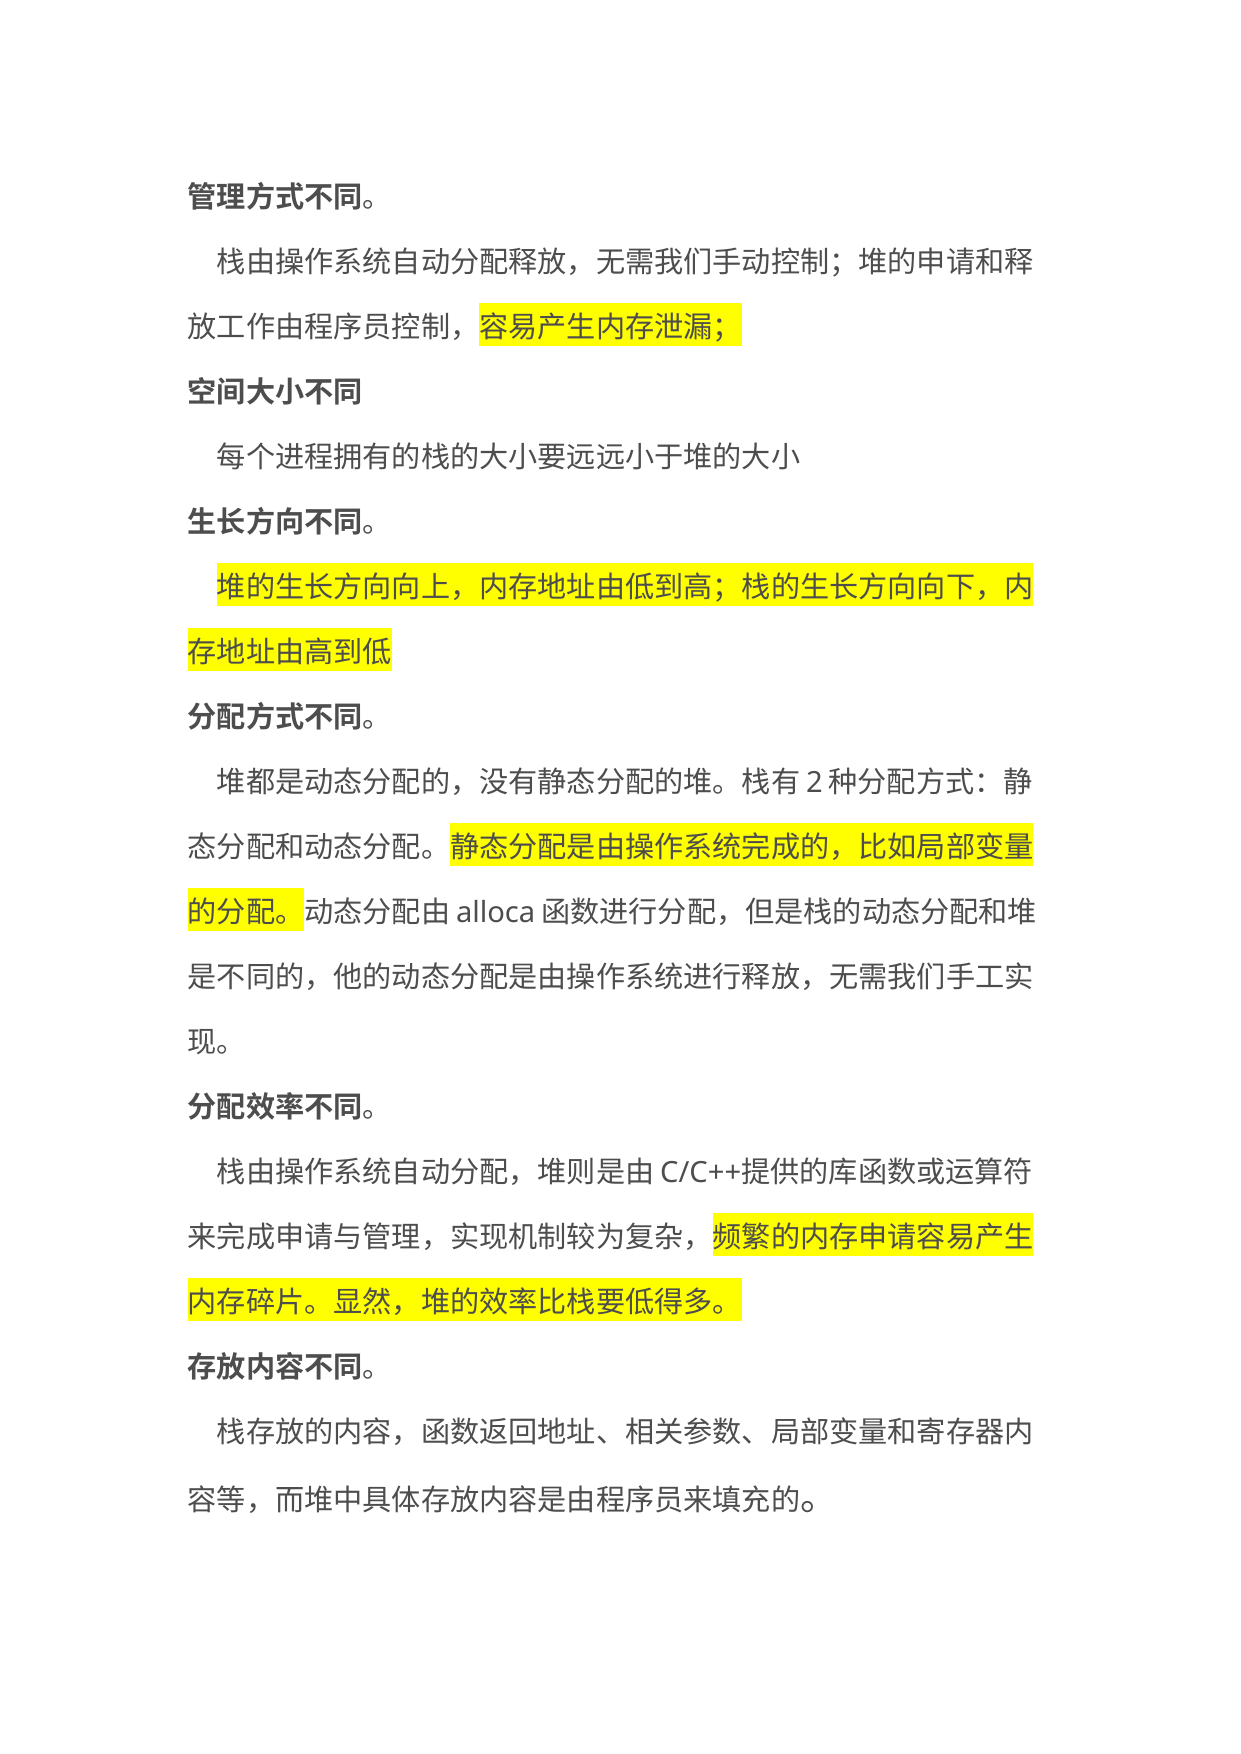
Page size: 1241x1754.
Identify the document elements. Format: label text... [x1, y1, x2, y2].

text 空间大小不同 [187, 357, 1053, 422]
text 生长方向不同。 [187, 487, 1053, 552]
text 堆都是动态分配的，没有静态分配的堆。栈有2种分配方式：静态分配和动态分配。静态分配是由操作系统完成的，比如局部变量的分配。动态分配由alloca函数进行分配，但是栈的动态分配和堆是不同的，他的动态分配是由操作系统进行释放，无需我们手工实现。 [187, 747, 1053, 1072]
text 栈存放的内容，函数返回地址、相关参数、局部变量和寄存器内容等，而堆中具体存放内容是由程序员来填充的。 [187, 1397, 1053, 1527]
text 栈由操作系统自动分配释放，无需我们手动控制；堆的申请和释放工作由程序员控制，容易产生内存泄漏； [187, 227, 1053, 357]
text 分配方式不同。 [187, 682, 1053, 747]
text 存放内容不同。 [187, 1332, 1053, 1397]
text 堆的生长方向向上，内存地址由低到高；栈的生长方向向下，内存地址由高到低 [187, 552, 1053, 682]
text 管理方式不同。 [187, 162, 1053, 227]
text 分配效率不同。 [187, 1072, 1053, 1137]
text 每个进程拥有的栈的大小要远远小于堆的大小 [187, 422, 1053, 487]
text 栈由操作系统自动分配，堆则是由C/C++提供的库函数或运算符来完成申请与管理，实现机制较为复杂，频繁的内存申请容易产生内存碎片。显然，堆的效率比栈要低得多。 [187, 1137, 1053, 1332]
